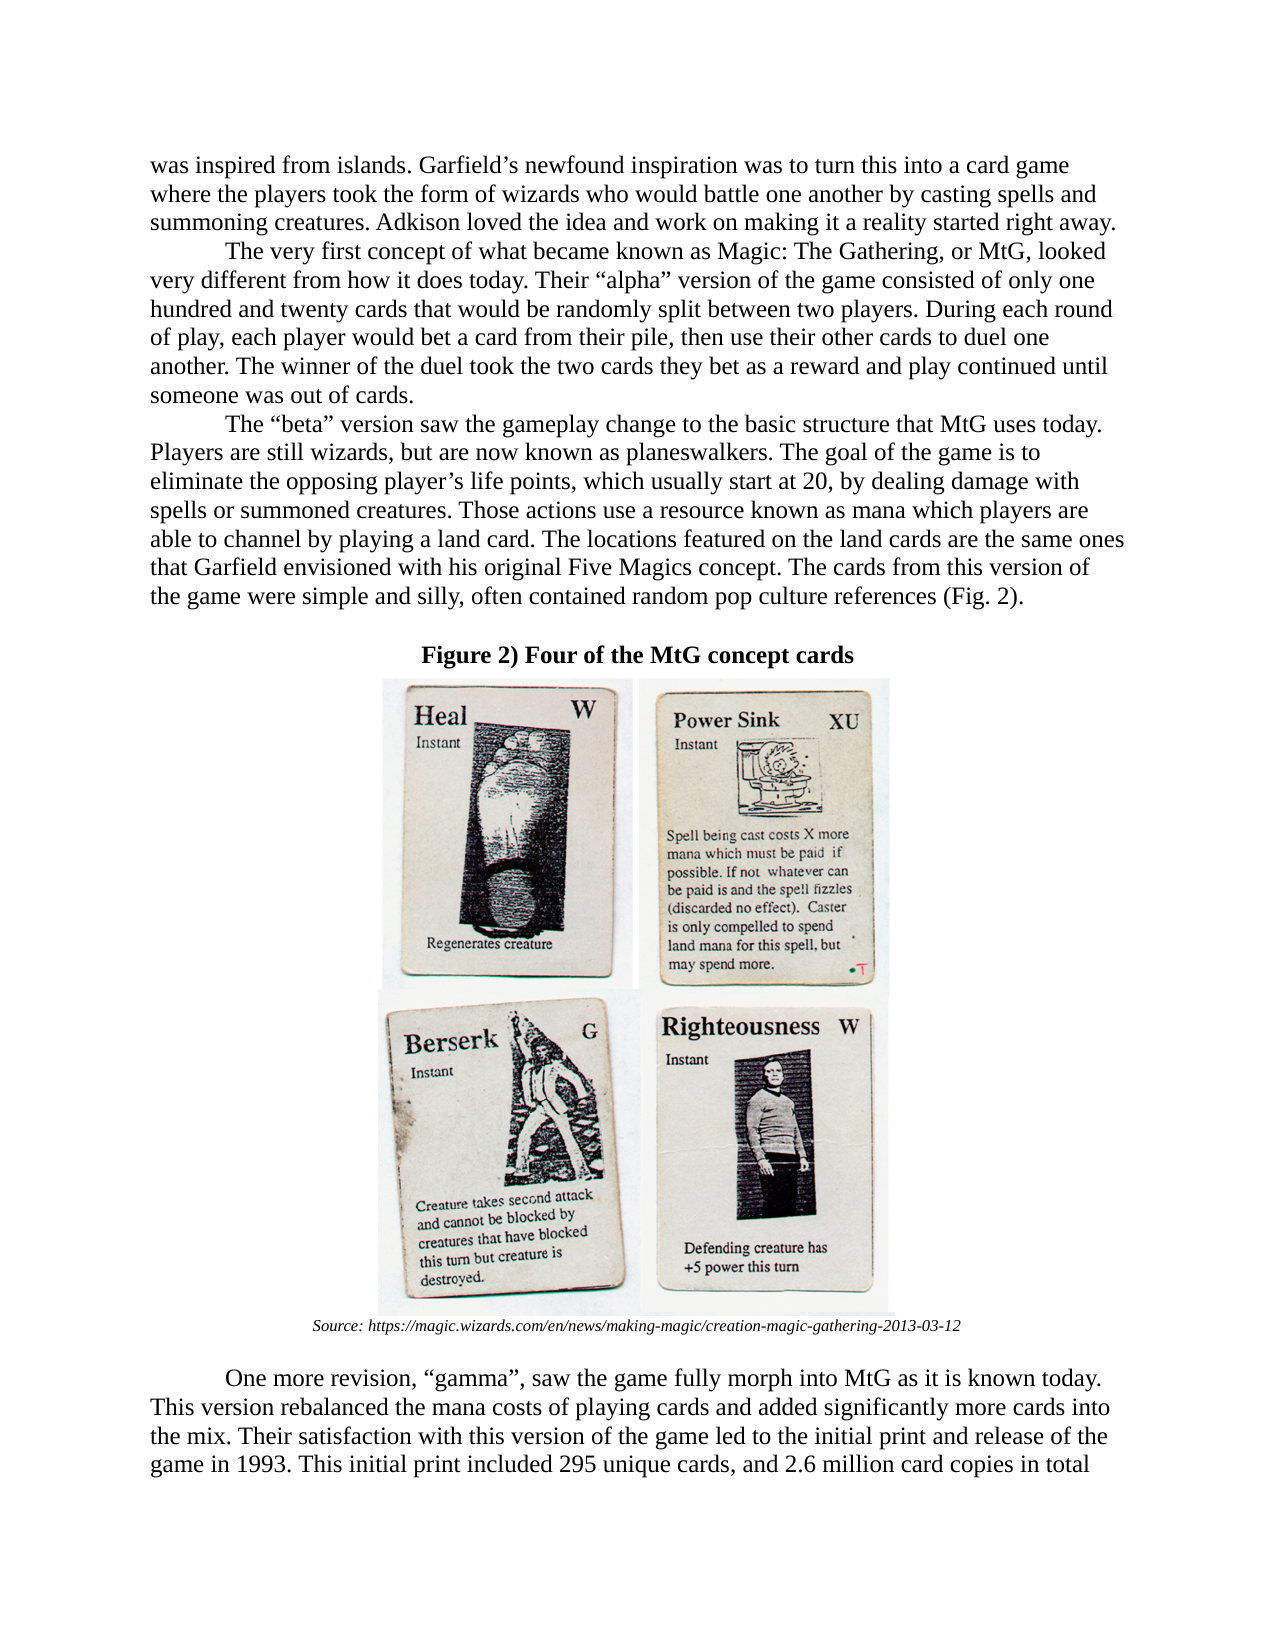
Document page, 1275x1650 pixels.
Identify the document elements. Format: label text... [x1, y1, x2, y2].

text The “beta” version saw the gameplay change to the basic structure that MtG uses today. Players are still wizards, but are now known as planeswalkers. The goal of the game is to eliminate the opposing player’s life points, which usually start at 20, by dealing damage with spells or summoned creatures. Those actions use a resource known as mana which players are able to channel by playing a land card. The locations featured on the land cards are the same ones that Garfield envisioned with his original Five Magics concept. The cards from this version of the game were simple and silly, often contained random pop culture references (Fig. 2). [150, 409, 1125, 610]
text The very first concept of what became known as Magic: The Gathering, or MtG, looked very different from how it does today. Their “alpha” version of the game consisted of only one hundred and twenty cards that would be randomly split between two players. During each round of play, each player would bet a card from their pile, then use their other cards to duel one another. The winner of the duel took the two cards they bet as a reward and play continued until someone was out of cards. [150, 236, 1125, 409]
text Source: https://magic.wizards.com/en/news/making-magic/creation-magic-gathering-2013-03-12 [150, 1315, 1125, 1334]
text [150, 1363, 1125, 1478]
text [150, 150, 1125, 236]
text Figure 2) Four of the MtG concept cards [150, 641, 1125, 669]
picture [366, 669, 909, 1316]
